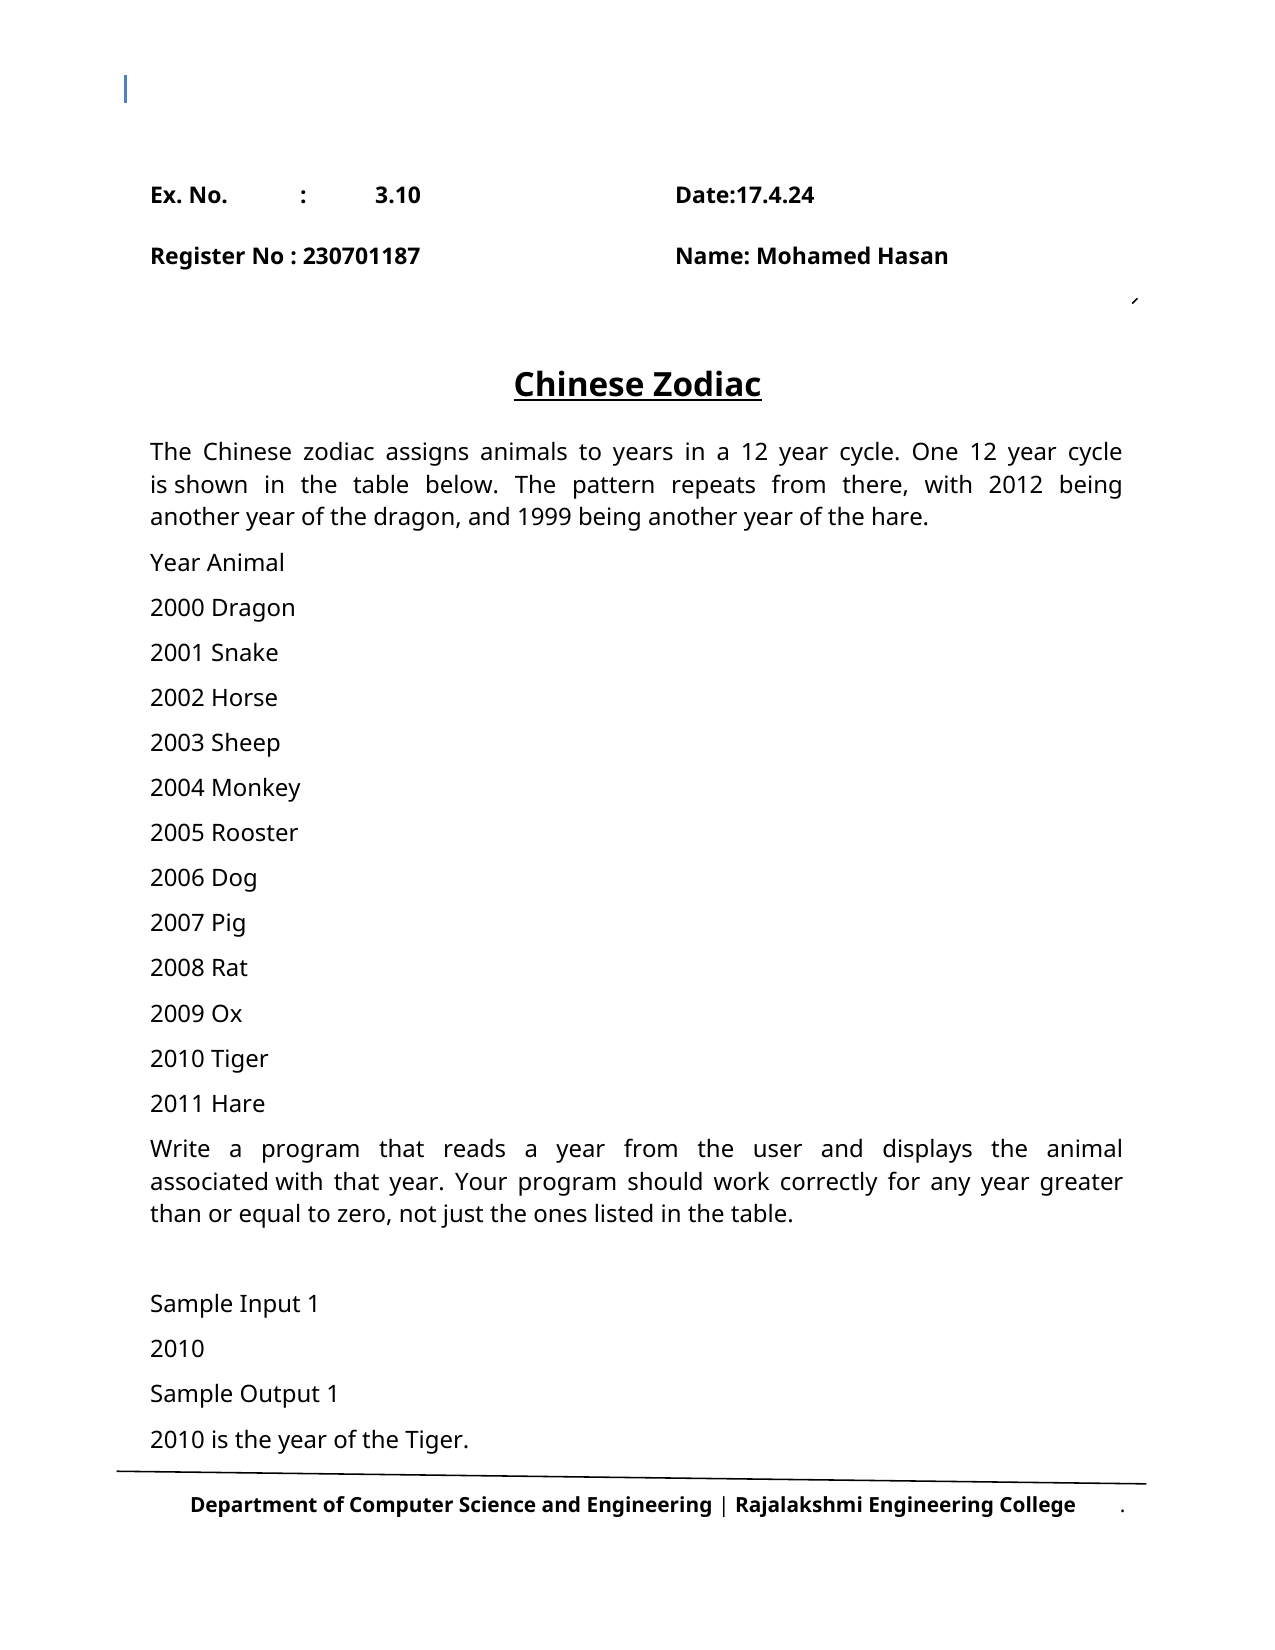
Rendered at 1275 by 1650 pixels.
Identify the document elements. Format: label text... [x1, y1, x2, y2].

text 2006 Dog [150, 861, 1125, 894]
text 2008 Rat [150, 951, 1125, 984]
text 2000 Dragon [150, 590, 1125, 623]
text Ex. No. : 3.10 Date:17.4.24 [150, 179, 1125, 210]
text 2004 Monkey [150, 771, 1125, 803]
text The Chinese zodiac assigns animals to years in a 12 year cycle. One 12 year cycle is shown in the table below. The pattern repeats from there, with 2012 being another year of the dragon, and 1999 being another year of the hare. [150, 435, 1125, 533]
text 2003 Sheep [150, 726, 1125, 758]
text 2005 Rooster [150, 816, 1125, 848]
text 2010 Tiger [150, 1041, 1125, 1074]
text 2010 is the year of the Tiger. [150, 1422, 1125, 1455]
text Sample Output 1 [150, 1377, 1125, 1410]
text Year Animal [150, 545, 1125, 578]
text 2011 Hare [150, 1087, 1125, 1119]
text 2002 Horse [150, 681, 1125, 713]
text Register No : 230701187 Name: Mohamed Hasan [150, 239, 1125, 271]
text 2007 Pig [150, 906, 1125, 939]
text Sample Input 1 [150, 1287, 1125, 1320]
text 2009 Ox [150, 996, 1125, 1029]
text 2010 [150, 1332, 1125, 1365]
text Chinese Zodiac [150, 360, 1125, 406]
text 2001 Snake [150, 636, 1125, 668]
text Write a program that reads a year from the user and displays the animal associated with that year. Your program should work correctly for any year greater than or equal to zero, not just the ones listed in the table. [150, 1132, 1125, 1229]
